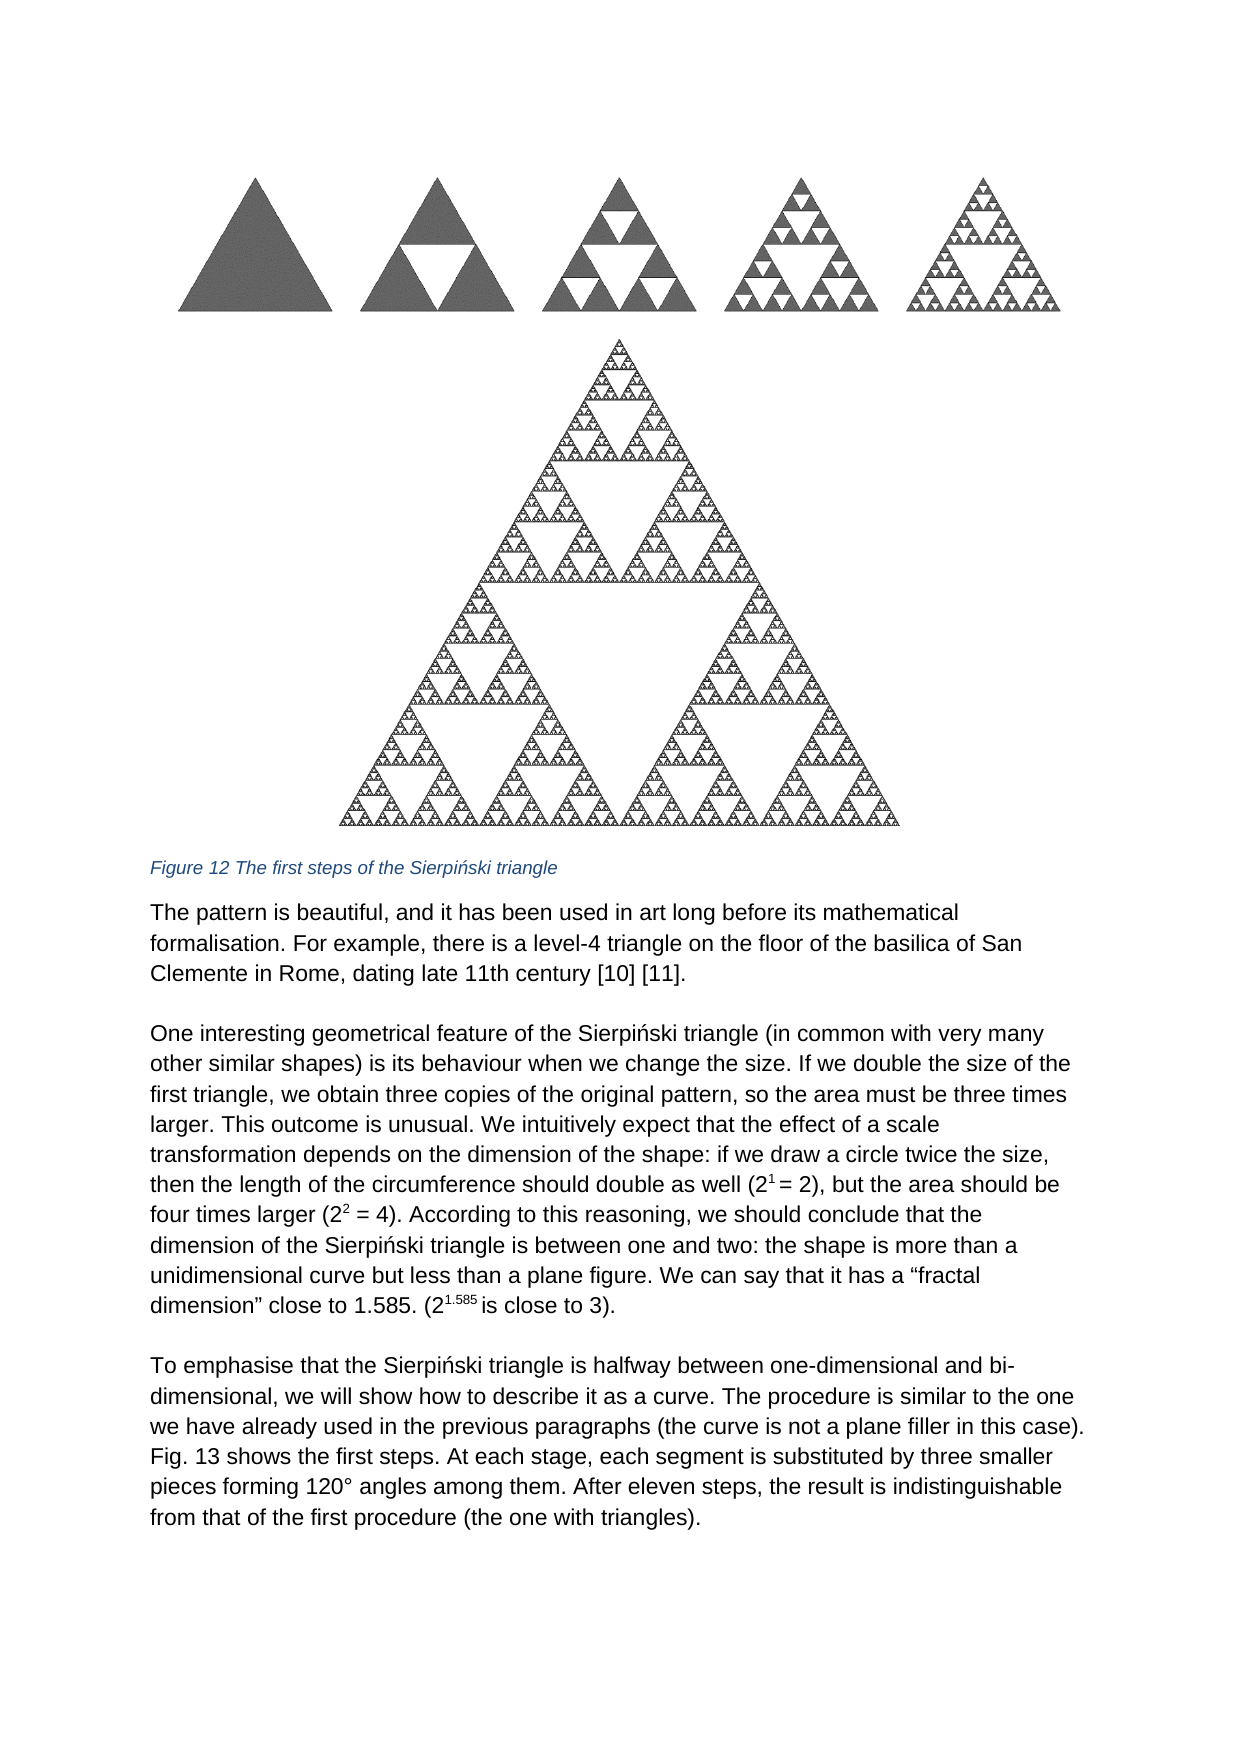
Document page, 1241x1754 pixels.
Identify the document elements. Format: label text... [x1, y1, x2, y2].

text To emphasise that the Sierpiński triangle is halfway between one-dimensional and bi-dimensional, we will show how to describe it as a curve. The procedure is similar to the one we have already used in the previous paragraphs (the curve is not a plane filler in this case). [150, 1352, 1090, 1439]
picture [150, 150, 1088, 854]
text Fig. 13 shows the first steps. At each stage, each segment is substituted by three smaller pieces forming 120° angles among them. After eleven steps, the result is indistinguishable from that of the first procedure (the one with triangles). [150, 1443, 1090, 1530]
text The pattern is beautiful, and it has been used in art long before its mathematical formalisation. For example, there is a level-4 triangle on the floor of the basilica of San Clemente in Rome, dating late 11th century. [150, 899, 1090, 986]
text One interesting geometrical feature of the Sierpiński triangle (in common with very many other similar shapes) is its behaviour when we change the size. If we double the size of the first triangle, we obtain three copies of the original pattern, so the area must be three times larger. This outcome is unusual. We intuitively expect that the effect of a scale transformation depends on the dimension of the shape: if we draw a circle twice the size, then the length of the circumference should double as well (21 = 2), but the area should be four times larger (22 = 4). According to this reasoning, we should conclude that the dimension of the Sierpiński triangle is between one and two: the shape is more than a unidimensional curve but less than a plane figure. We can say that it has a “fractal dimension” close to 1.585. (21.585 is close to 3). [150, 1020, 1090, 1318]
text Figure 12 The first steps of the Sierpiński triangle [150, 857, 1090, 878]
